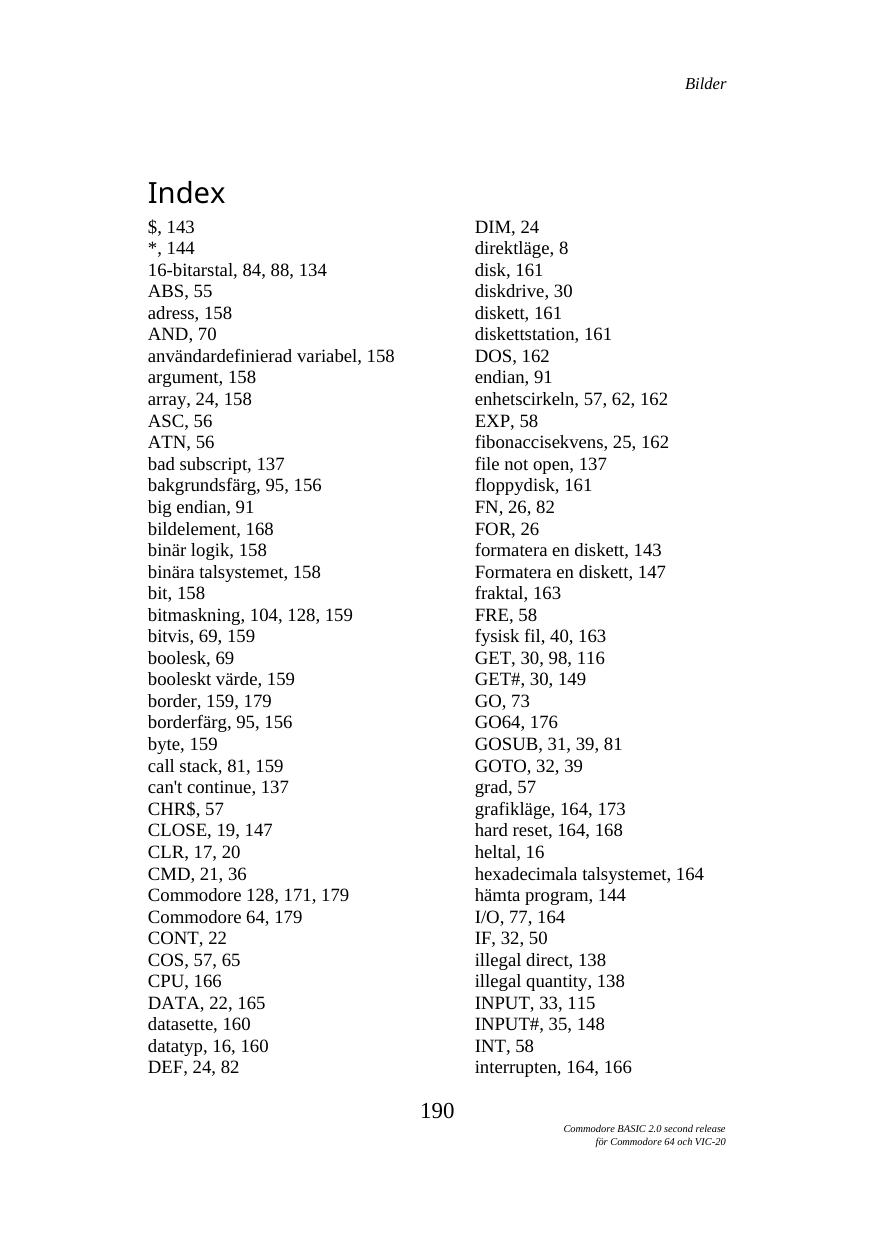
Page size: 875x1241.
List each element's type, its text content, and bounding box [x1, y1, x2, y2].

text AND, 70 [148, 323, 399, 345]
text I/O, 77, 164 [474, 906, 726, 927]
text border, 159, 179 [148, 690, 399, 711]
text DATA, 22, 165 [148, 992, 399, 1013]
text direktläge, 8 [474, 237, 726, 259]
text COS, 57, 65 [148, 949, 399, 970]
text GO, 73 [474, 690, 726, 711]
text bit, 158 [148, 582, 399, 604]
text DEF, 24, 82 [148, 1056, 399, 1078]
text diskettstation, 161 [474, 323, 726, 345]
text CMD, 21, 36 [148, 862, 399, 884]
text enhetscirkeln, 57, 62, 162 [474, 388, 726, 409]
text fysisk fil, 40, 163 [474, 625, 726, 647]
text interrupten, 164, 166 [474, 1056, 726, 1078]
text ASC, 56 [148, 409, 399, 431]
text CONT, 22 [148, 927, 399, 949]
text diskdrive, 30 [474, 280, 726, 302]
text endian, 91 [474, 366, 726, 388]
text bitmaskning, 104, 128, 159 [148, 604, 399, 625]
text $, 143 [148, 216, 399, 237]
text INT, 58 [474, 1035, 726, 1056]
text 16-bitarstal, 84, 88, 134 [148, 259, 399, 280]
text diskett, 161 [474, 302, 726, 323]
text hämta program, 144 [474, 884, 726, 906]
text CPU, 166 [148, 970, 399, 992]
text bad subscript, 137 [148, 453, 399, 474]
text GOTO, 32, 39 [474, 754, 726, 776]
text användardefinierad variabel, 158 [148, 345, 399, 366]
text Commodore 64, 179 [148, 906, 399, 927]
text FOR, 26 [474, 517, 726, 539]
text formatera en diskett, 143 [474, 539, 726, 561]
text datatyp, 16, 160 [148, 1035, 399, 1056]
text GET, 30, 98, 116 [474, 647, 726, 668]
text adress, 158 [148, 302, 399, 323]
text CLOSE, 19, 147 [148, 819, 399, 841]
text bildelement, 168 [148, 517, 399, 539]
text GOSUB, 31, 39, 81 [474, 733, 726, 754]
text GET#, 30, 149 [474, 668, 726, 690]
text grafikläge, 164, 173 [474, 798, 726, 819]
text CHR$, 57 [148, 798, 399, 819]
text array, 24, 158 [148, 388, 399, 409]
text big endian, 91 [148, 496, 399, 517]
text disk, 161 [474, 259, 726, 280]
text grad, 57 [474, 776, 726, 798]
text boolesk, 69 [148, 647, 399, 668]
text GO64, 176 [474, 711, 726, 733]
text bakgrundsfärg, 95, 156 [148, 474, 399, 496]
text Commodore 128, 171, 179 [148, 884, 399, 906]
text ATN, 56 [148, 431, 399, 453]
text booleskt värde, 159 [148, 668, 399, 690]
text DOS, 162 [474, 345, 726, 366]
text binär logik, 158 [148, 539, 399, 561]
text INPUT#, 35, 148 [474, 1013, 726, 1035]
text argument, 158 [148, 366, 399, 388]
text illegal quantity, 138 [474, 970, 726, 992]
text bitvis, 69, 159 [148, 625, 399, 647]
text illegal direct, 138 [474, 949, 726, 970]
text binära talsystemet, 158 [148, 561, 399, 582]
text fraktal, 163 [474, 582, 726, 604]
text Formatera en diskett, 147 [474, 561, 726, 582]
text FRE, 58 [474, 604, 726, 625]
text datasette, 160 [148, 1013, 399, 1035]
text byte, 159 [148, 733, 399, 754]
text file not open, 137 [474, 453, 726, 474]
text INPUT, 33, 115 [474, 992, 726, 1013]
text CLR, 17, 20 [148, 841, 399, 862]
text fibonaccisekvens, 25, 162 [474, 431, 726, 453]
text FN, 26, 82 [474, 496, 726, 517]
text ABS, 55 [148, 280, 399, 302]
text *, 144 [148, 237, 399, 259]
text floppydisk, 161 [474, 474, 726, 496]
text IF, 32, 50 [474, 927, 726, 949]
text hexadecimala talsystemet, 164 [474, 862, 726, 884]
text can't continue, 137 [148, 776, 399, 798]
text heltal, 16 [474, 841, 726, 862]
subtitle Index [148, 173, 726, 212]
text EXP, 58 [474, 409, 726, 431]
text borderfärg, 95, 156 [148, 711, 399, 733]
text DIM, 24 [474, 216, 726, 237]
text call stack, 81, 159 [148, 754, 399, 776]
text hard reset, 164, 168 [474, 819, 726, 841]
